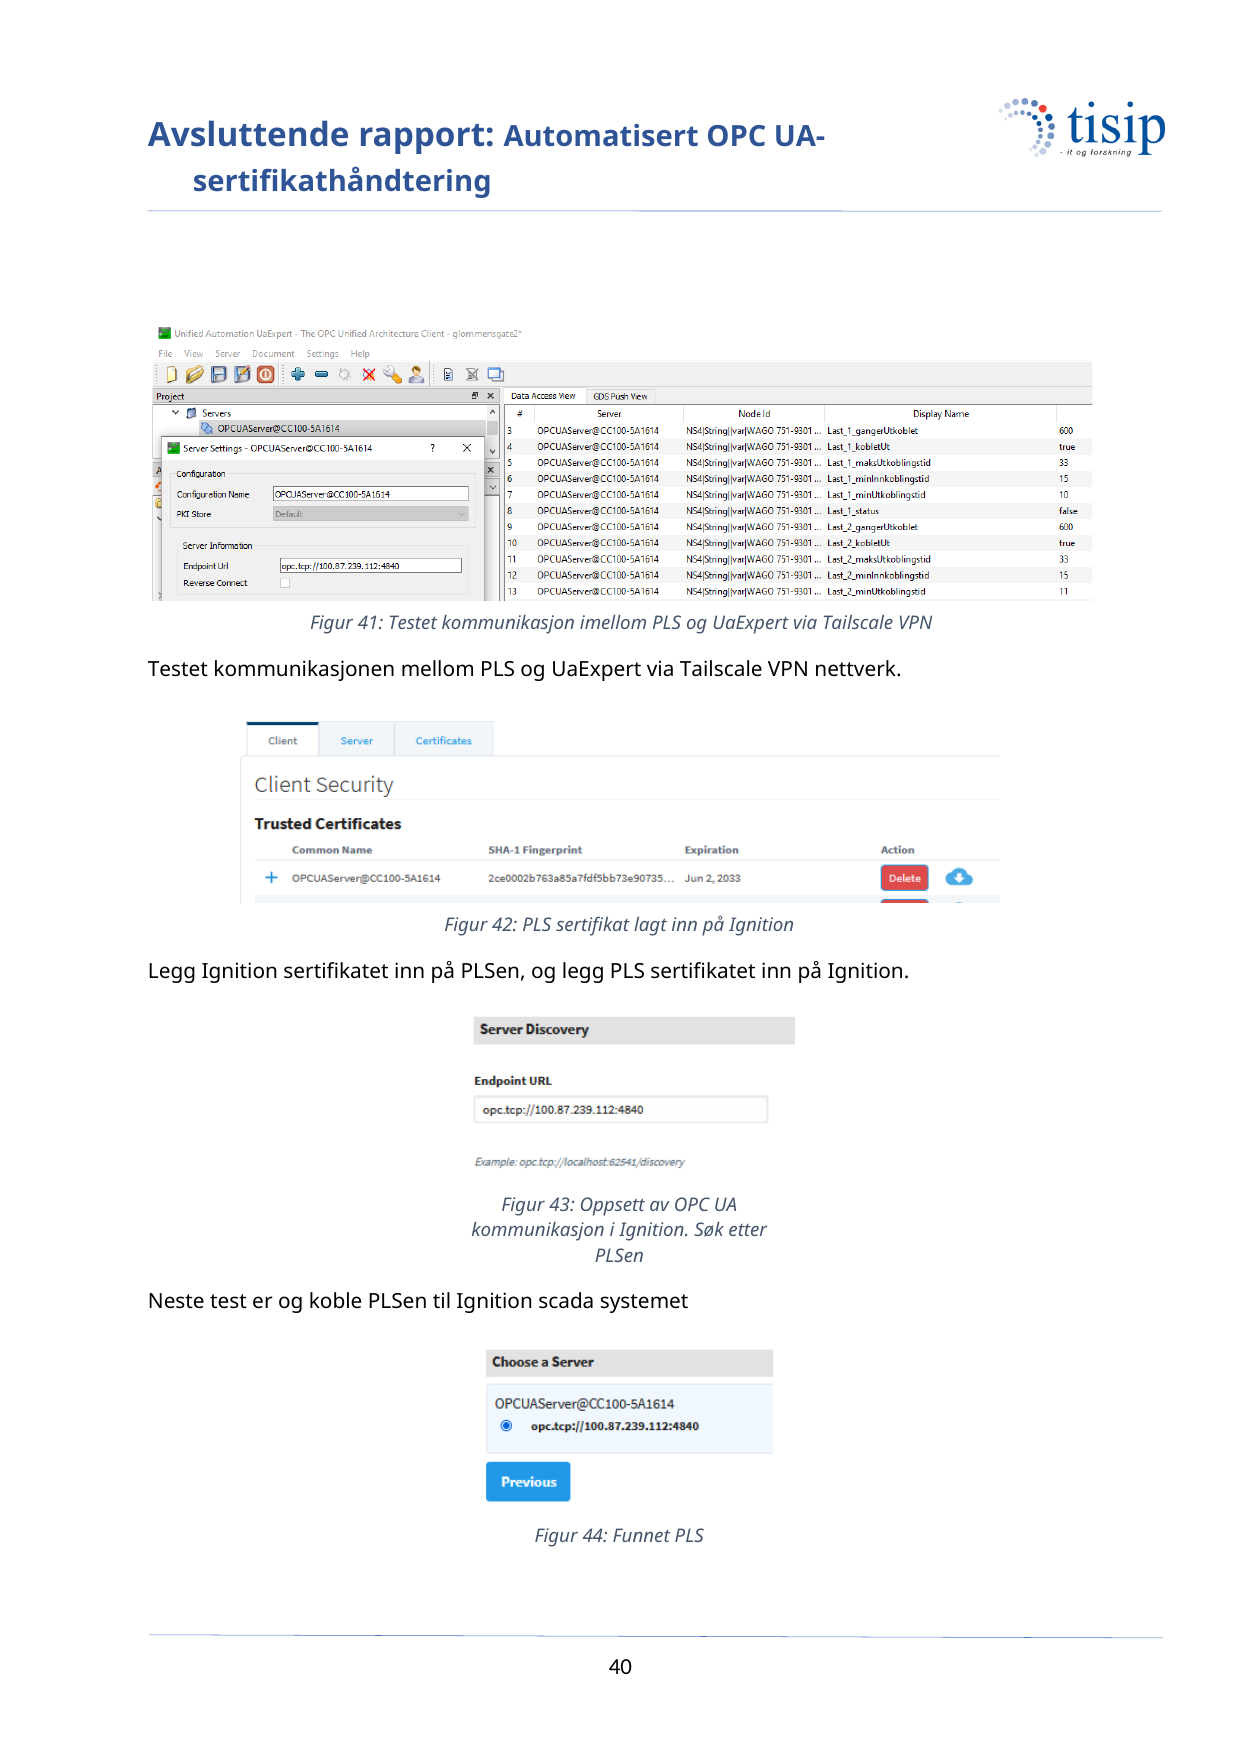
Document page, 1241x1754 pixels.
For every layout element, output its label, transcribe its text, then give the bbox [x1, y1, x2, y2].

picture [467, 1336, 774, 1514]
picture [152, 322, 1093, 601]
picture [445, 1003, 795, 1182]
text Neste test er og koble PLSen til Ignition scada systemet [148, 1003, 1093, 1314]
picture [991, 92, 1169, 160]
picture [240, 712, 1001, 903]
